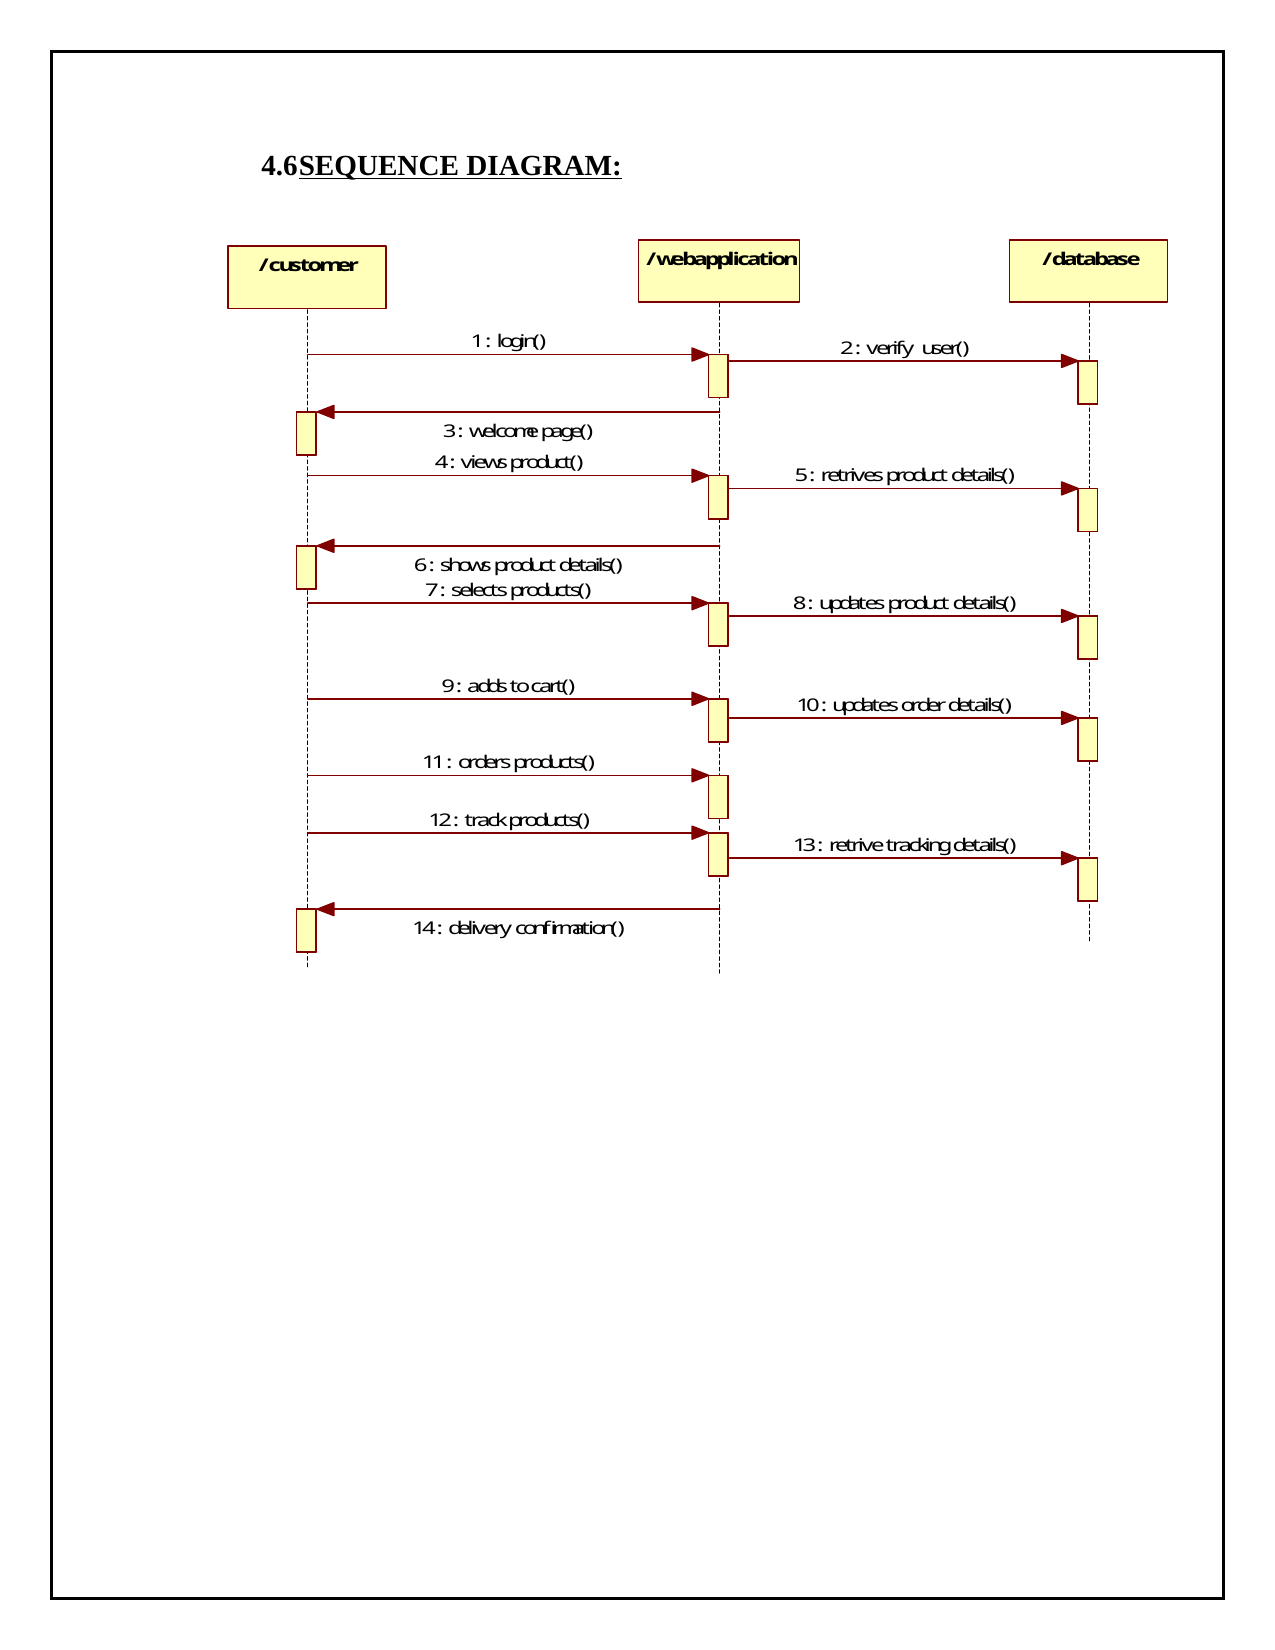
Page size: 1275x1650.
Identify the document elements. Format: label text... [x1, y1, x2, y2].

list SEQUENCE DIAGRAM: [261, 148, 1126, 182]
